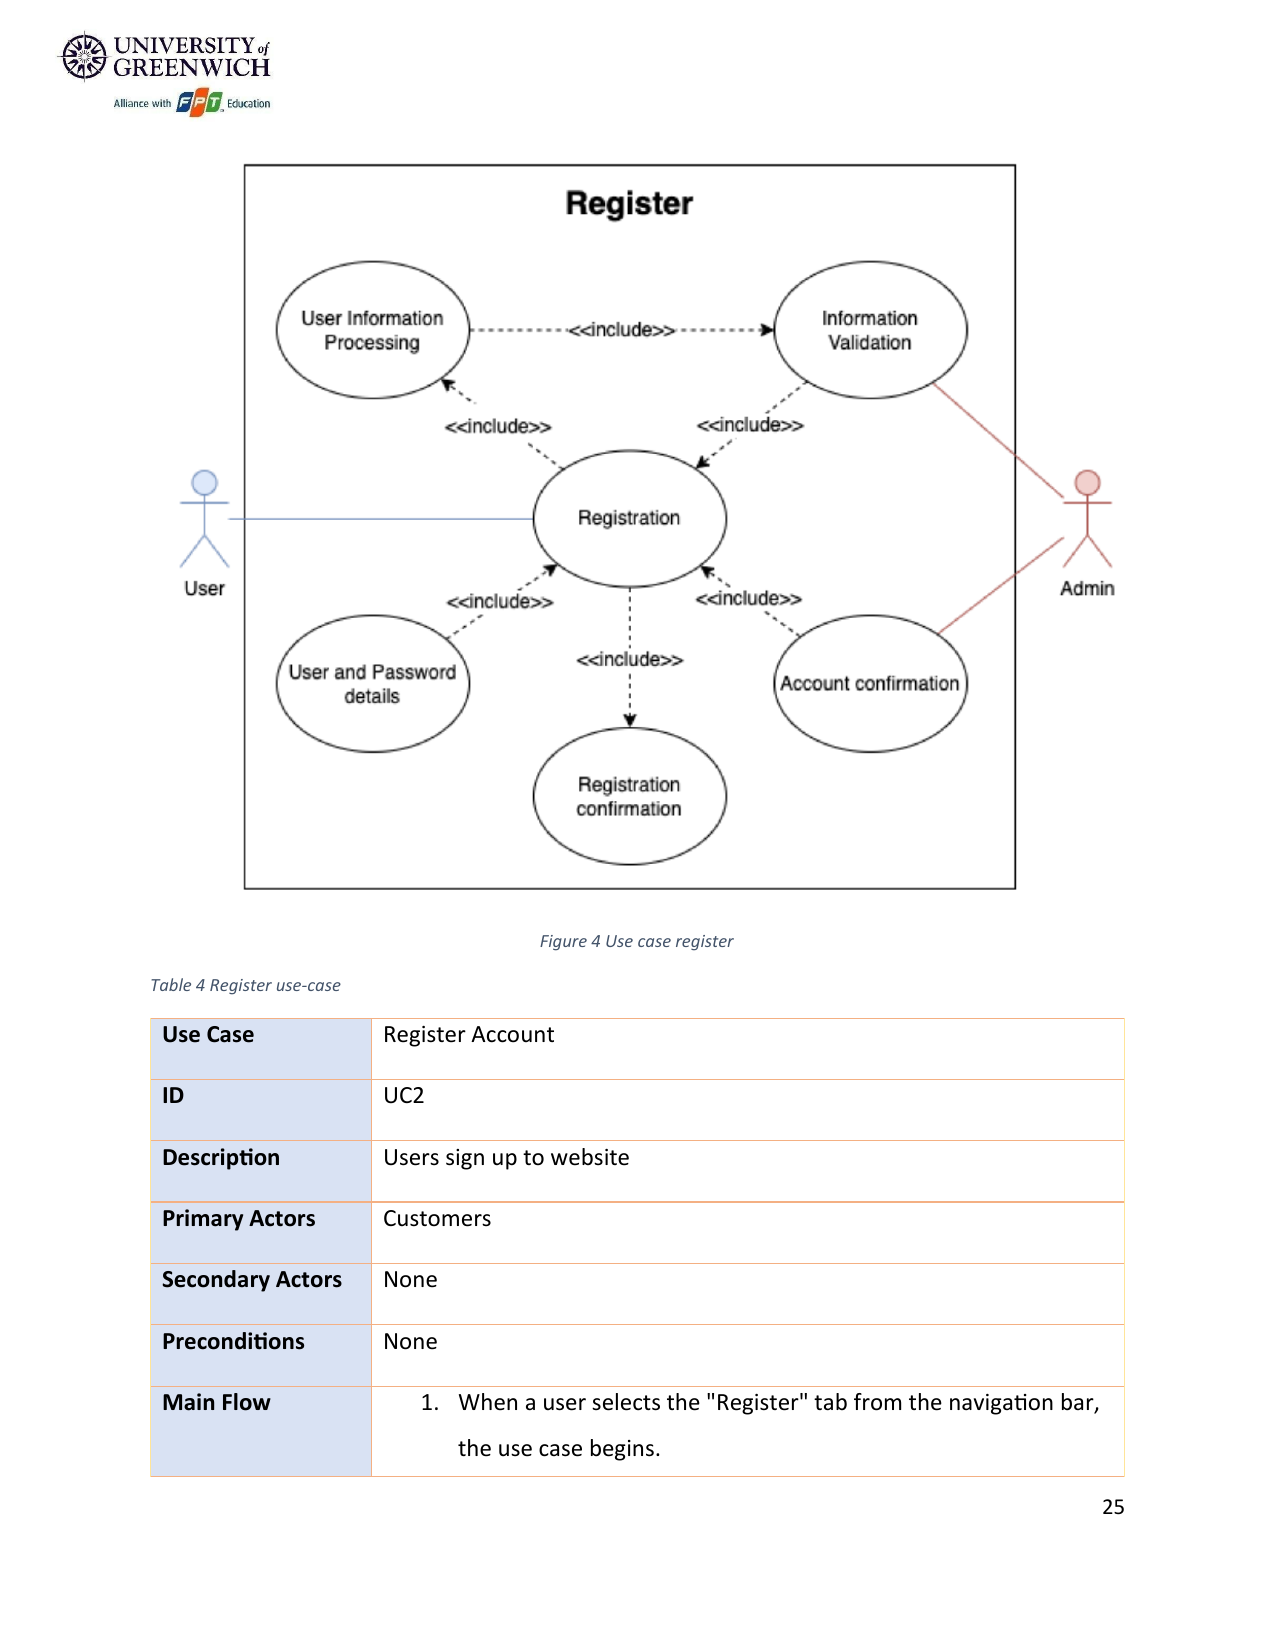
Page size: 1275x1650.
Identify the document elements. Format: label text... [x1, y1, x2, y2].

table_cell Preconditions [151, 1325, 371, 1386]
picture [150, 150, 1125, 900]
table_cell UC2 [372, 1080, 1124, 1140]
table_cell Main Flow [151, 1387, 371, 1476]
table_cell Secondary Actors [151, 1264, 371, 1324]
table_cell Users sign up to website [372, 1141, 1124, 1201]
table_cell Primary Actors [151, 1203, 371, 1263]
table_cell None [372, 1264, 1124, 1324]
text Table 4 Register use-case [150, 974, 1125, 997]
table_header Use Case [151, 1019, 371, 1079]
table_cell Description [151, 1141, 371, 1201]
text Figure 4 Use case register [150, 930, 1125, 953]
table_cell None [372, 1325, 1124, 1386]
table_cell Customers [372, 1203, 1124, 1263]
table_cell ID [151, 1080, 371, 1140]
table_header Register Account [372, 1019, 1124, 1079]
picture [38, 12, 296, 142]
